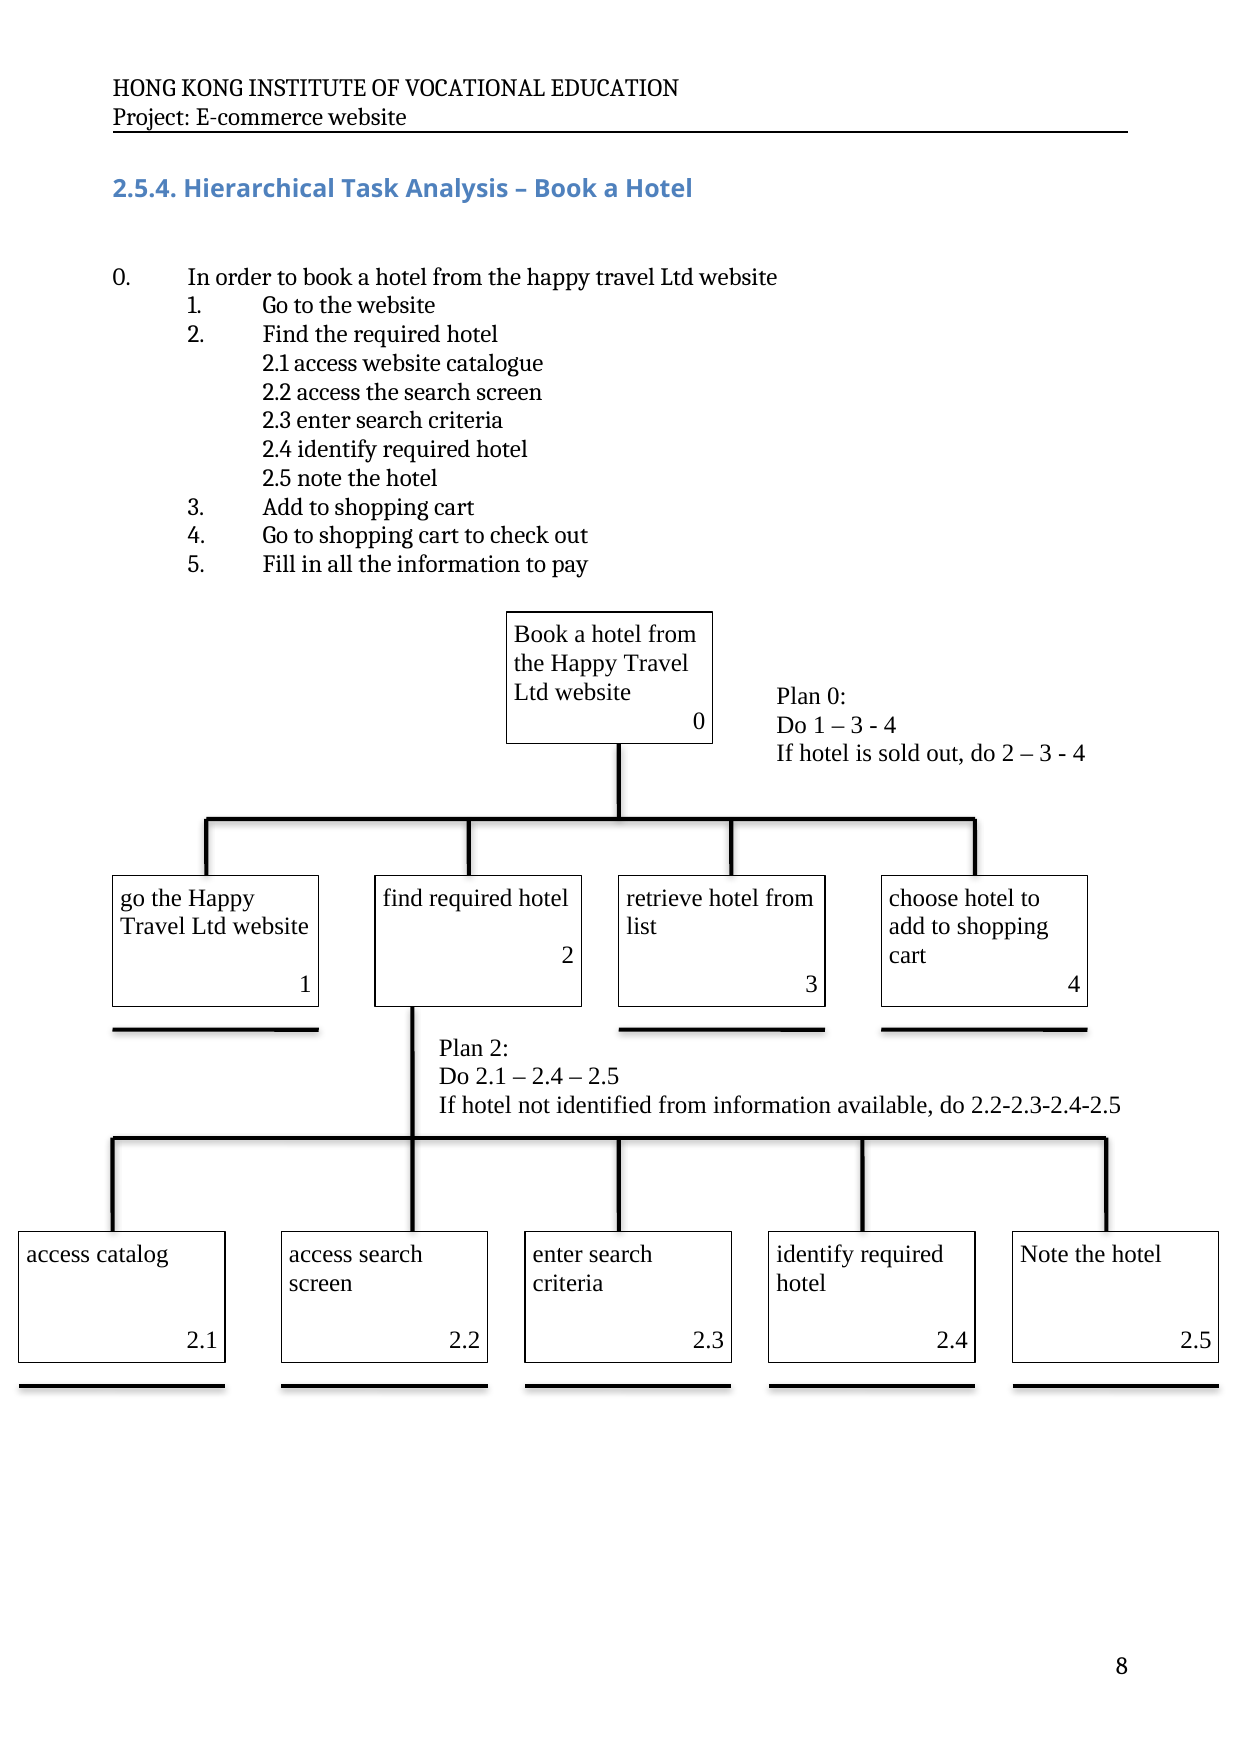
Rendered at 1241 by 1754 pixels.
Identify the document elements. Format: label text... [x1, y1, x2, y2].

text 4. Go to shopping cart to check out [112, 521, 1128, 550]
text 1. Go to the website [112, 291, 1128, 320]
text 2.4 identify required hotel [112, 435, 1128, 464]
text 2.3 enter search criteria [112, 406, 1128, 435]
text 0. In order to book a hotel from the happy travel Ltd website [112, 262, 1128, 291]
text 2.5 note the hotel [112, 464, 1128, 492]
subtitle 2.5.4. Hierarchical Task Analysis – Book a Hotel [112, 171, 1128, 205]
text 3. Add to shopping cart [112, 492, 1128, 521]
text 2.1 access website catalogue [112, 349, 1128, 377]
text 2. Find the required hotel [112, 320, 1128, 349]
text 5. Fill in all the information to pay [112, 550, 1128, 579]
text 2.2 access the search screen [112, 377, 1128, 406]
